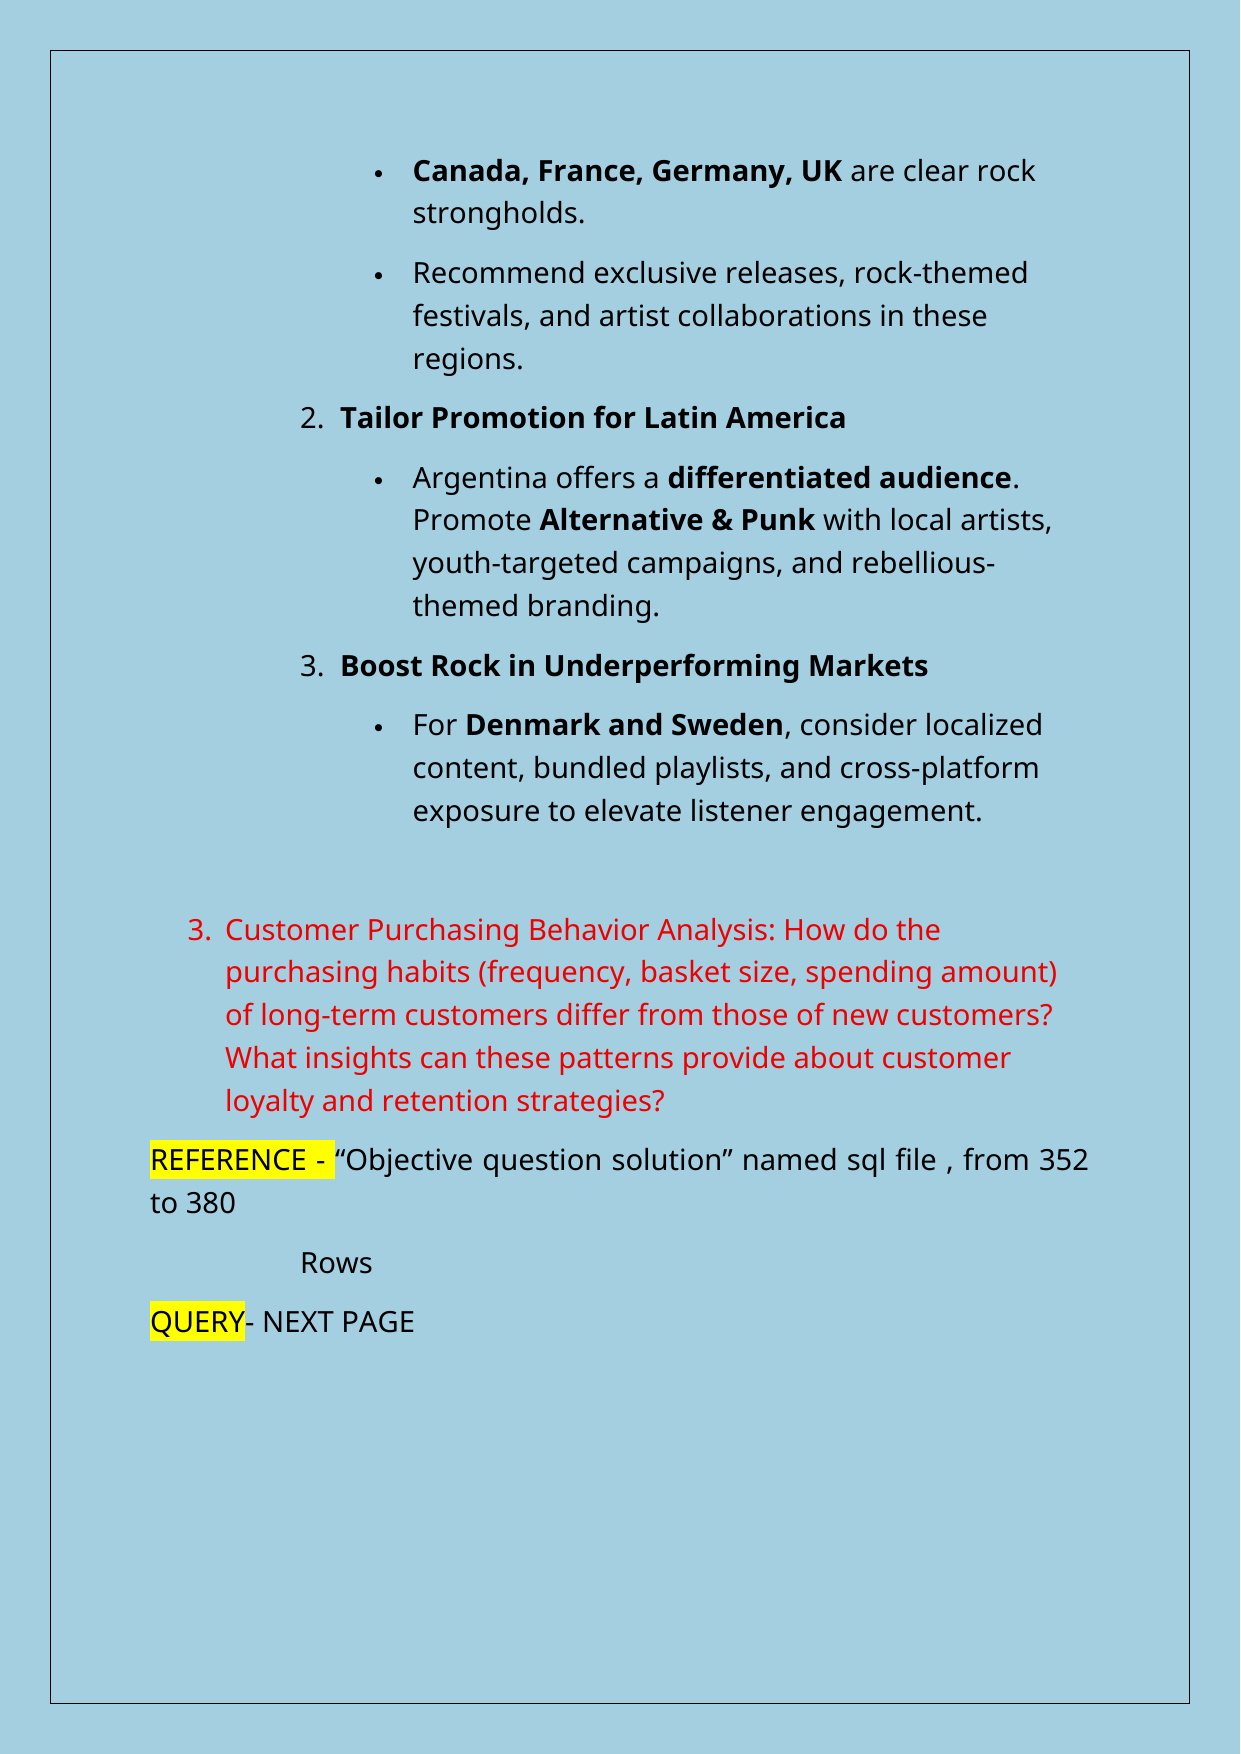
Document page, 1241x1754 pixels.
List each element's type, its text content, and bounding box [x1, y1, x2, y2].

list Argentina offers a differentiated audience. Promote Alternative & Punk with local artists, youth-targeted campaigns, and rebellious-themed branding. [375, 457, 1090, 625]
list Recommend exclusive releases, rock-themed festivals, and artist collaborations in these regions. [375, 252, 1090, 378]
text 2. Tailor Promotion for Latin America [262, 397, 1090, 437]
text Rows [150, 1242, 1090, 1282]
text REFERENCE - “Objective question solution” named sql file , from 352 to 380 [150, 1139, 1090, 1222]
list Canada, France, Germany, UK are clear rock strongholds. [375, 150, 1090, 232]
text QUERY- NEXT PAGE [245, 1301, 1090, 1341]
list Customer Purchasing Behavior Analysis: How do the purchasing habits (frequency, basket size, spending amount) of long-term customers differ from those of new customers? What insights can these patterns provide about customer loyalty and retention strategies? [187, 909, 1090, 1120]
text 3. Boost Rock in Underperforming Markets [262, 645, 1090, 684]
list For Denmark and Sweden, consider localized content, bundled playlists, and cross-platform exposure to elevate listener engagement. [375, 704, 1090, 829]
